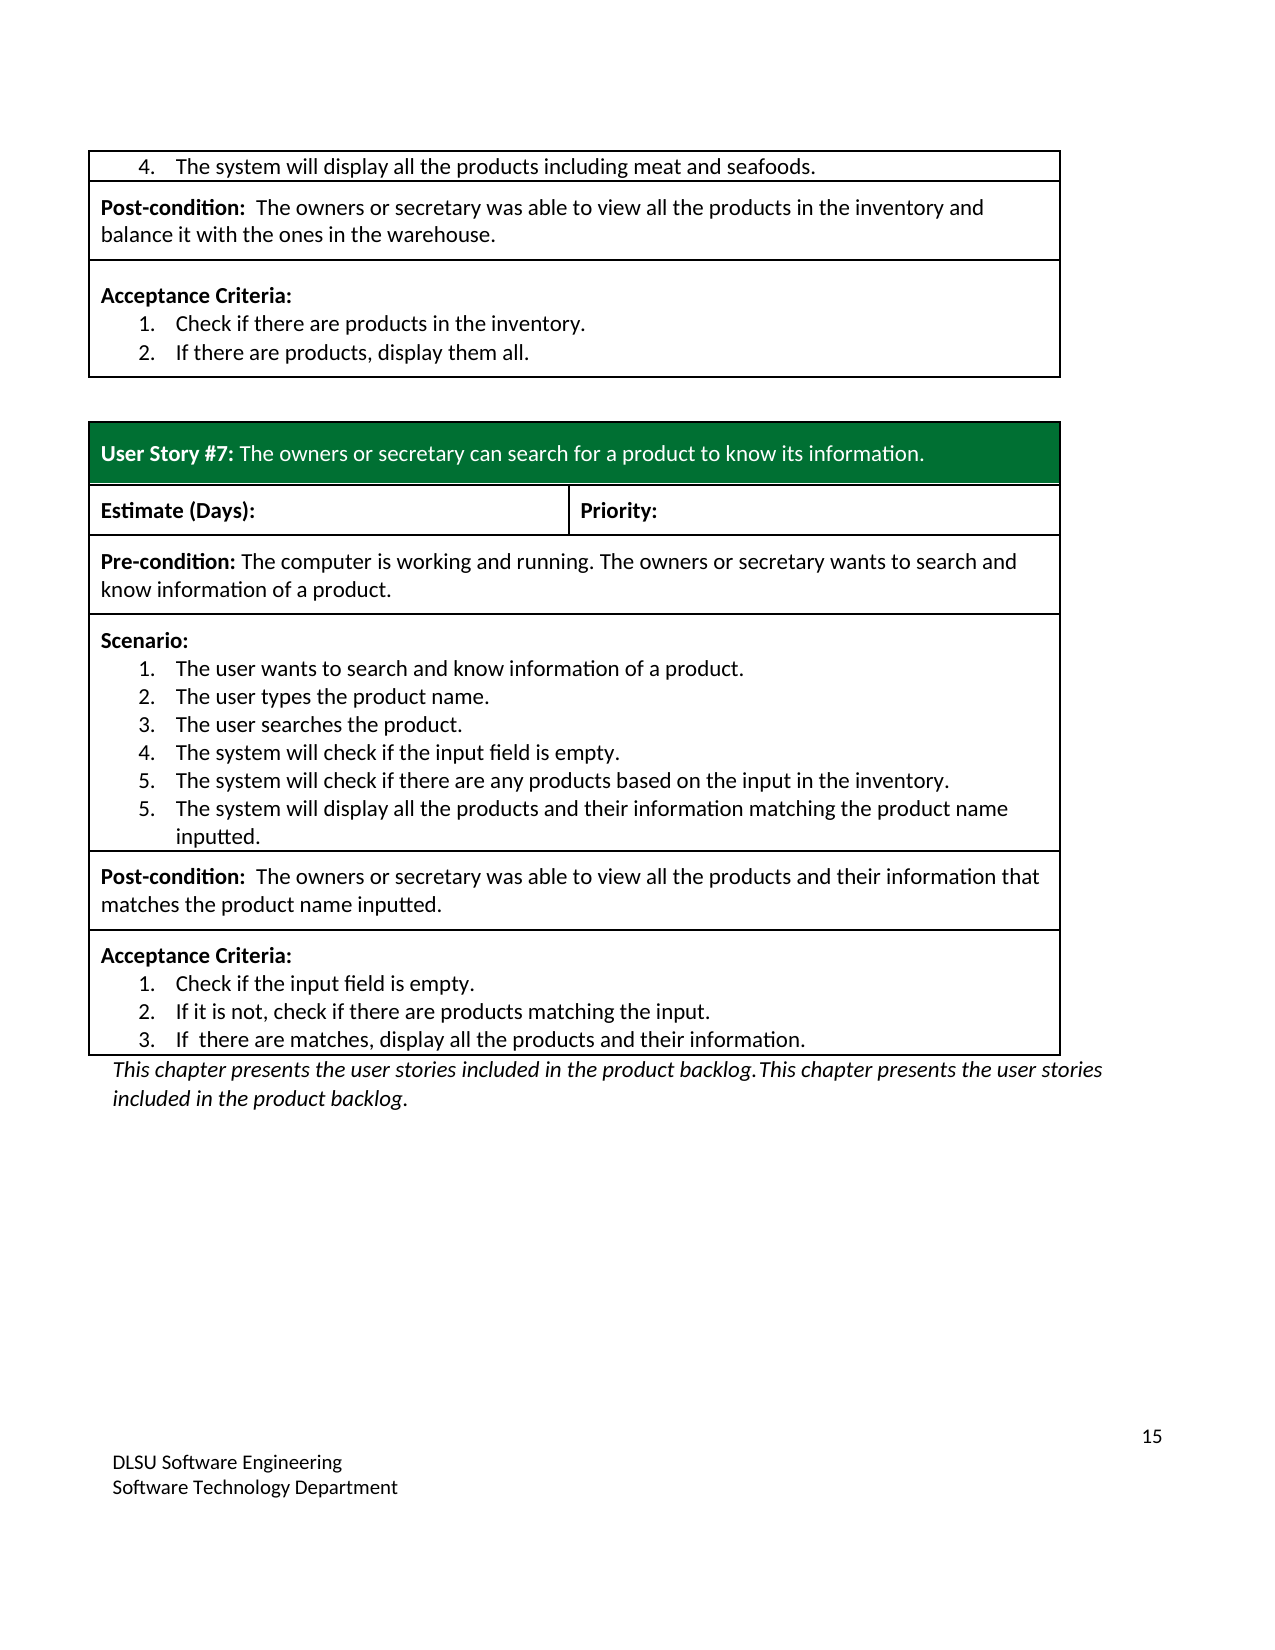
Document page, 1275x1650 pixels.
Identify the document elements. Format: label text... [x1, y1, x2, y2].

table_cell Acceptance Criteria: Check if there are products in the inventory. If there are products, display them all. [90, 261, 1059, 376]
table_cell Post-condition: The owners or secretary was able to view all the products and their information that matches the product name inputted. [90, 852, 1059, 929]
table_cell Estimate (Days): [90, 486, 568, 534]
table_cell Priority: [570, 486, 1059, 534]
table_cell Pre-condition: The computer is working and running. The owners or secretary wants to search and know information of a product. [90, 536, 1059, 613]
table_cell Acceptance Criteria: Check if the input field is empty. If it is not, check if there are products matching the input. If there are matches, display all the products and their information. [90, 931, 1059, 1053]
table_cell Post-condition: The owners or secretary was able to view all the products in the inventory and balance it with the ones in the warehouse. [90, 182, 1059, 259]
table_cell Scenario: The user wants to search and know information of a product. The user types the product name. The user searches the product. The system will check if the input field is empty. The system will check if there are any products based on the input in the inventory. The system will display all the products and their information matching the product name inputted. [90, 615, 1059, 850]
text This chapter presents the user stories included in the product backlog.This chapter presents the user stories included in the product backlog. [112, 1056, 1162, 1112]
table_header User Story #7: The owners or secretary can search for a product to know its information. [90, 423, 1059, 483]
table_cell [90, 152, 1059, 180]
